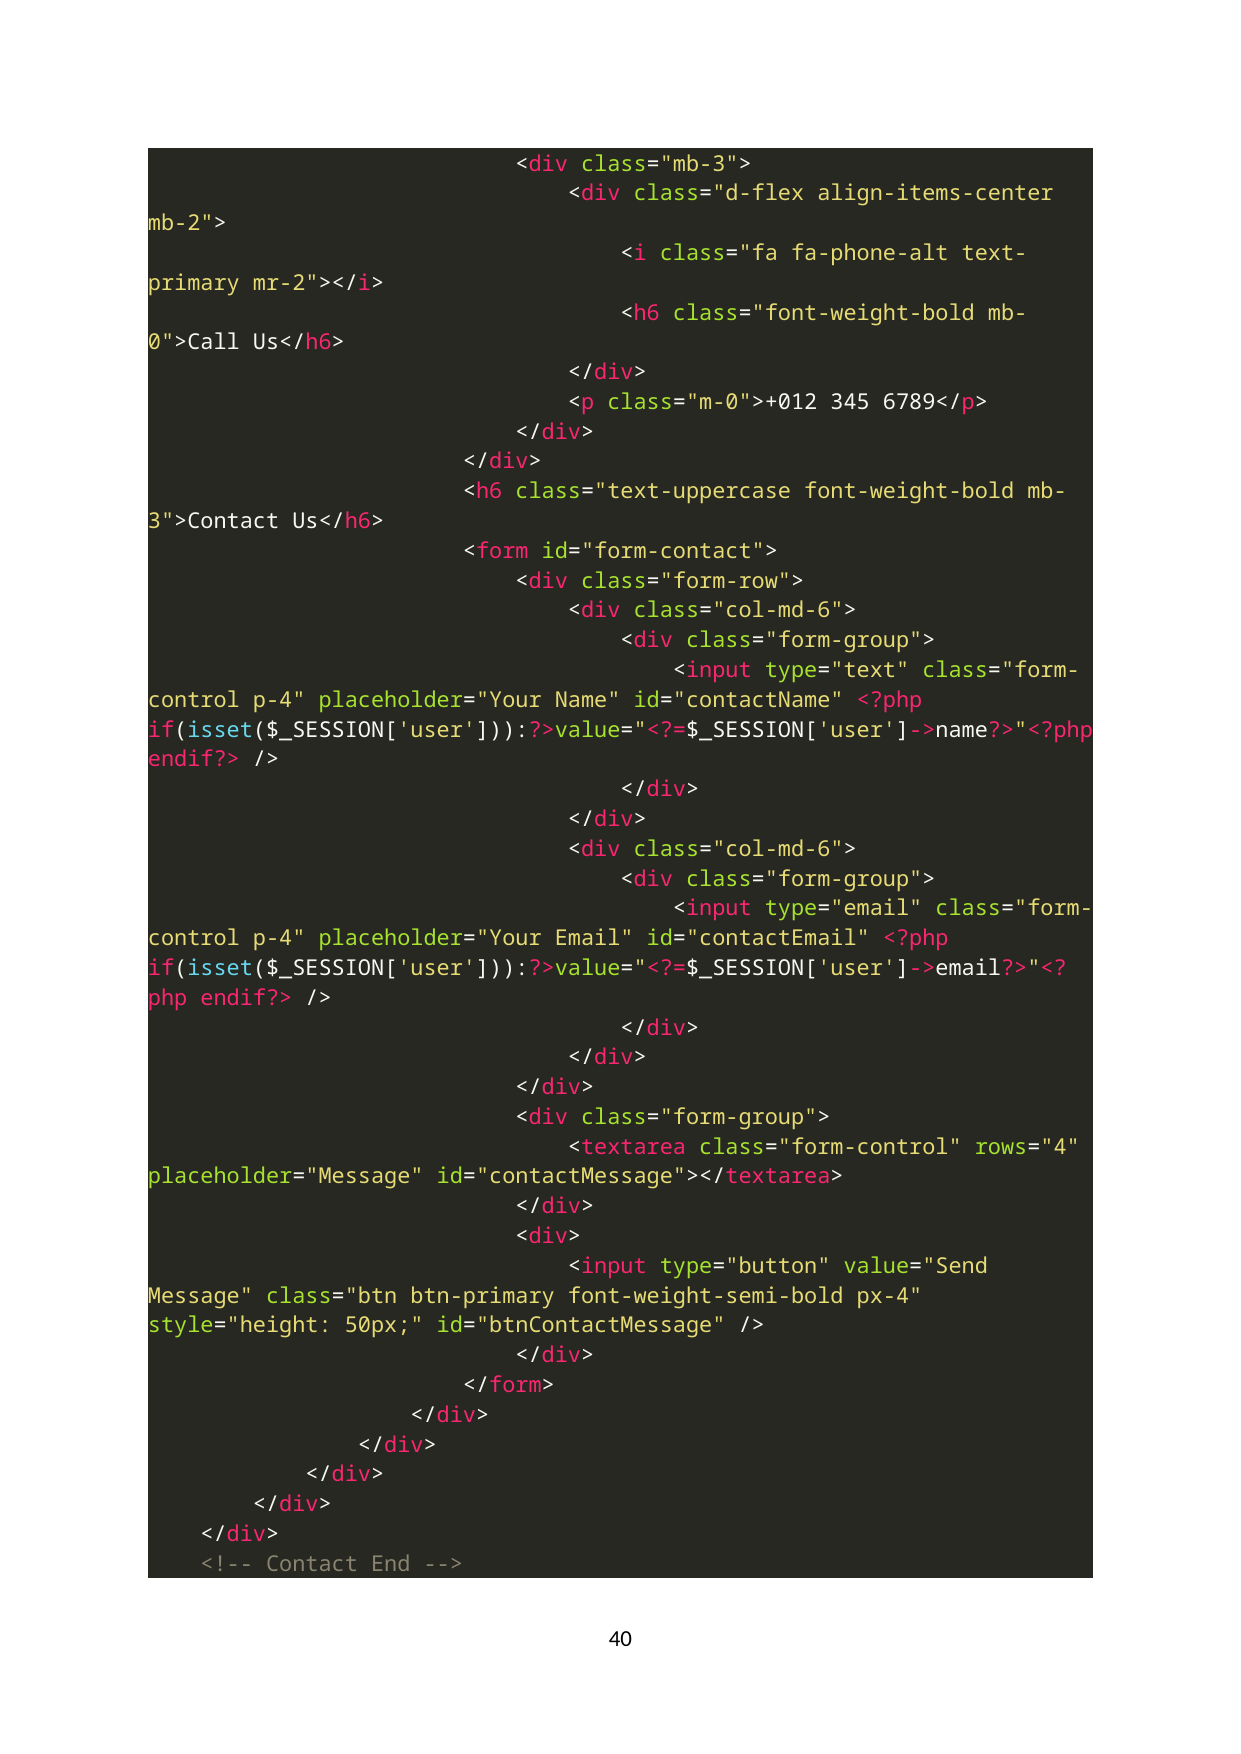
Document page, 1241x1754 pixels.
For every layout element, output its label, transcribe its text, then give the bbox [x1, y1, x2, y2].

text <div class="form-group"> [148, 1101, 1093, 1131]
text <input type="button" value="Send Message" class="btn btn-primary font-weight-semi-bold px-4" style="height: 50px;" id="btnContactMessage" /> [148, 1250, 1093, 1339]
text </div> [148, 1458, 1093, 1488]
text </div> [148, 1012, 1093, 1041]
text <div class="form-group"> [148, 624, 1093, 654]
text <p class="m-0">+012 345 6789</p> [148, 386, 1093, 416]
text </div> [148, 1518, 1093, 1548]
text </div> [148, 356, 1093, 386]
text <!-- Contact End --> [148, 1548, 1093, 1578]
text <div> [148, 1220, 1093, 1250]
text </div> [148, 803, 1093, 833]
text </div> [148, 1488, 1093, 1518]
text <div class="col-md-6"> [148, 594, 1093, 624]
text </form> [148, 1369, 1093, 1399]
text </div> [148, 416, 1093, 446]
text <i class="fa fa-phone-alt text-primary mr-2"></i> [148, 237, 1093, 297]
text <div class="form-row"> [148, 565, 1093, 594]
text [148, 177, 1093, 237]
text <form id="form-contact"> [148, 535, 1093, 565]
text <div class="form-group"> [148, 863, 1093, 892]
text </div> [148, 1399, 1093, 1429]
text <h6 class="font-weight-bold mb-0">Call Us</h6> [148, 297, 1093, 356]
text </div> [148, 446, 1093, 475]
text </div> [148, 1429, 1093, 1458]
text <div class="mb-3"> [148, 148, 1093, 177]
text <input type="email" class="form-control p-4" placeholder="Your Email" id="contactEmail" <?php if(isset($_SESSION['user'])):?>value="<?=$_SESSION['user']->email?>"<?php endif?> /> [148, 892, 1093, 1012]
text <h6 class="text-uppercase font-weight-bold mb-3">Contact Us</h6> [148, 475, 1093, 535]
text </div> [148, 1071, 1093, 1101]
text <input type="text" class="form-control p-4" placeholder="Your Name" id="contactName" <?php if(isset($_SESSION['user'])):?>value="<?=$_SESSION['user']->name?>"<?php endif?> /> [148, 654, 1093, 773]
text </div> [148, 1041, 1093, 1071]
text <textarea class="form-control" rows="4" placeholder="Message" id="contactMessage"></textarea> [148, 1131, 1093, 1190]
text </div> [148, 1190, 1093, 1220]
text <div class="col-md-6"> [148, 833, 1093, 863]
text </div> [148, 1339, 1093, 1369]
text </div> [148, 773, 1093, 803]
